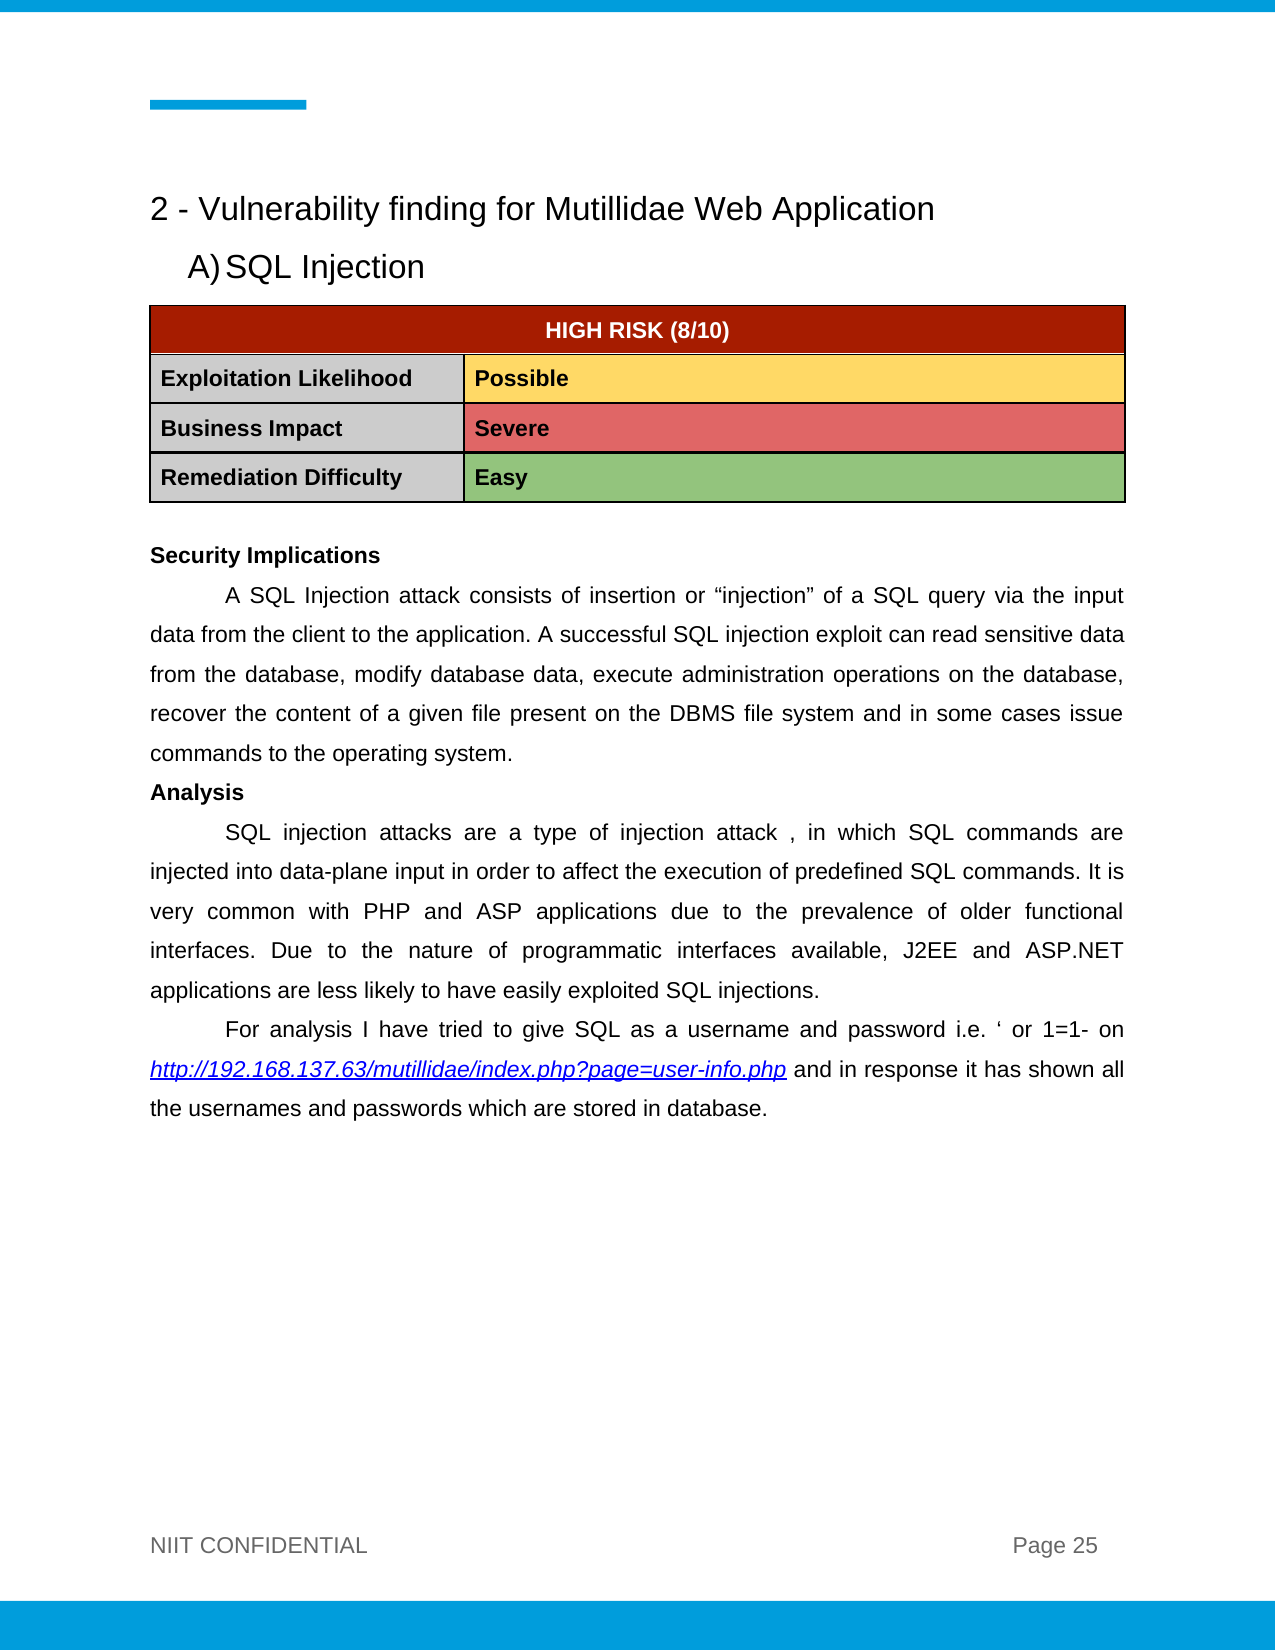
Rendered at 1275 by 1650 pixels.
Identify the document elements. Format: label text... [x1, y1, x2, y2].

table_header HIGH RISK (8/10) [151, 306, 1124, 353]
table_cell Severe [465, 404, 1124, 451]
text 2 - Vulnerability finding for Mutillidae Web Application [150, 189, 1125, 228]
text SQL injection attacks are a type of injection attack , in which SQL commands are injected into data-plane input in order to affect the execution of predefined SQL commands. It is very common with PHP and ASP applications due to the prevalence of older functional interfaces. Due to the nature of programmatic interfaces available, J2EE and ASP.NET applications are less likely to have easily exploited SQL injections. [150, 819, 1125, 1003]
table_cell Easy [465, 454, 1124, 501]
text A SQL Injection attack consists of insertion or “injection” of a SQL query via the input data from the client to the application. A successful SQL injection exploit can read sensitive data from the database, modify database data, execute administration operations on the database, recover the content of a given file present on the DBMS file system and in some cases issue commands to the operating system. [150, 582, 1125, 766]
list SQL Injection [187, 247, 1125, 286]
text Analysis [150, 779, 1125, 806]
table_cell Remediation Difficulty [151, 454, 463, 501]
text For analysis I have tried to give SQL as a username and password i.e. ‘ or 1=1- on http://192.168.137.63/mutillidae/index.php?page=user-info.php and in response it has shown all the usernames and passwords which are stored in database. [150, 1016, 1125, 1121]
table_cell Business Impact [151, 404, 463, 451]
table_cell Exploitation Likelihood [151, 355, 463, 402]
table_cell Possible [465, 355, 1124, 402]
text Security Implications [150, 542, 1125, 569]
